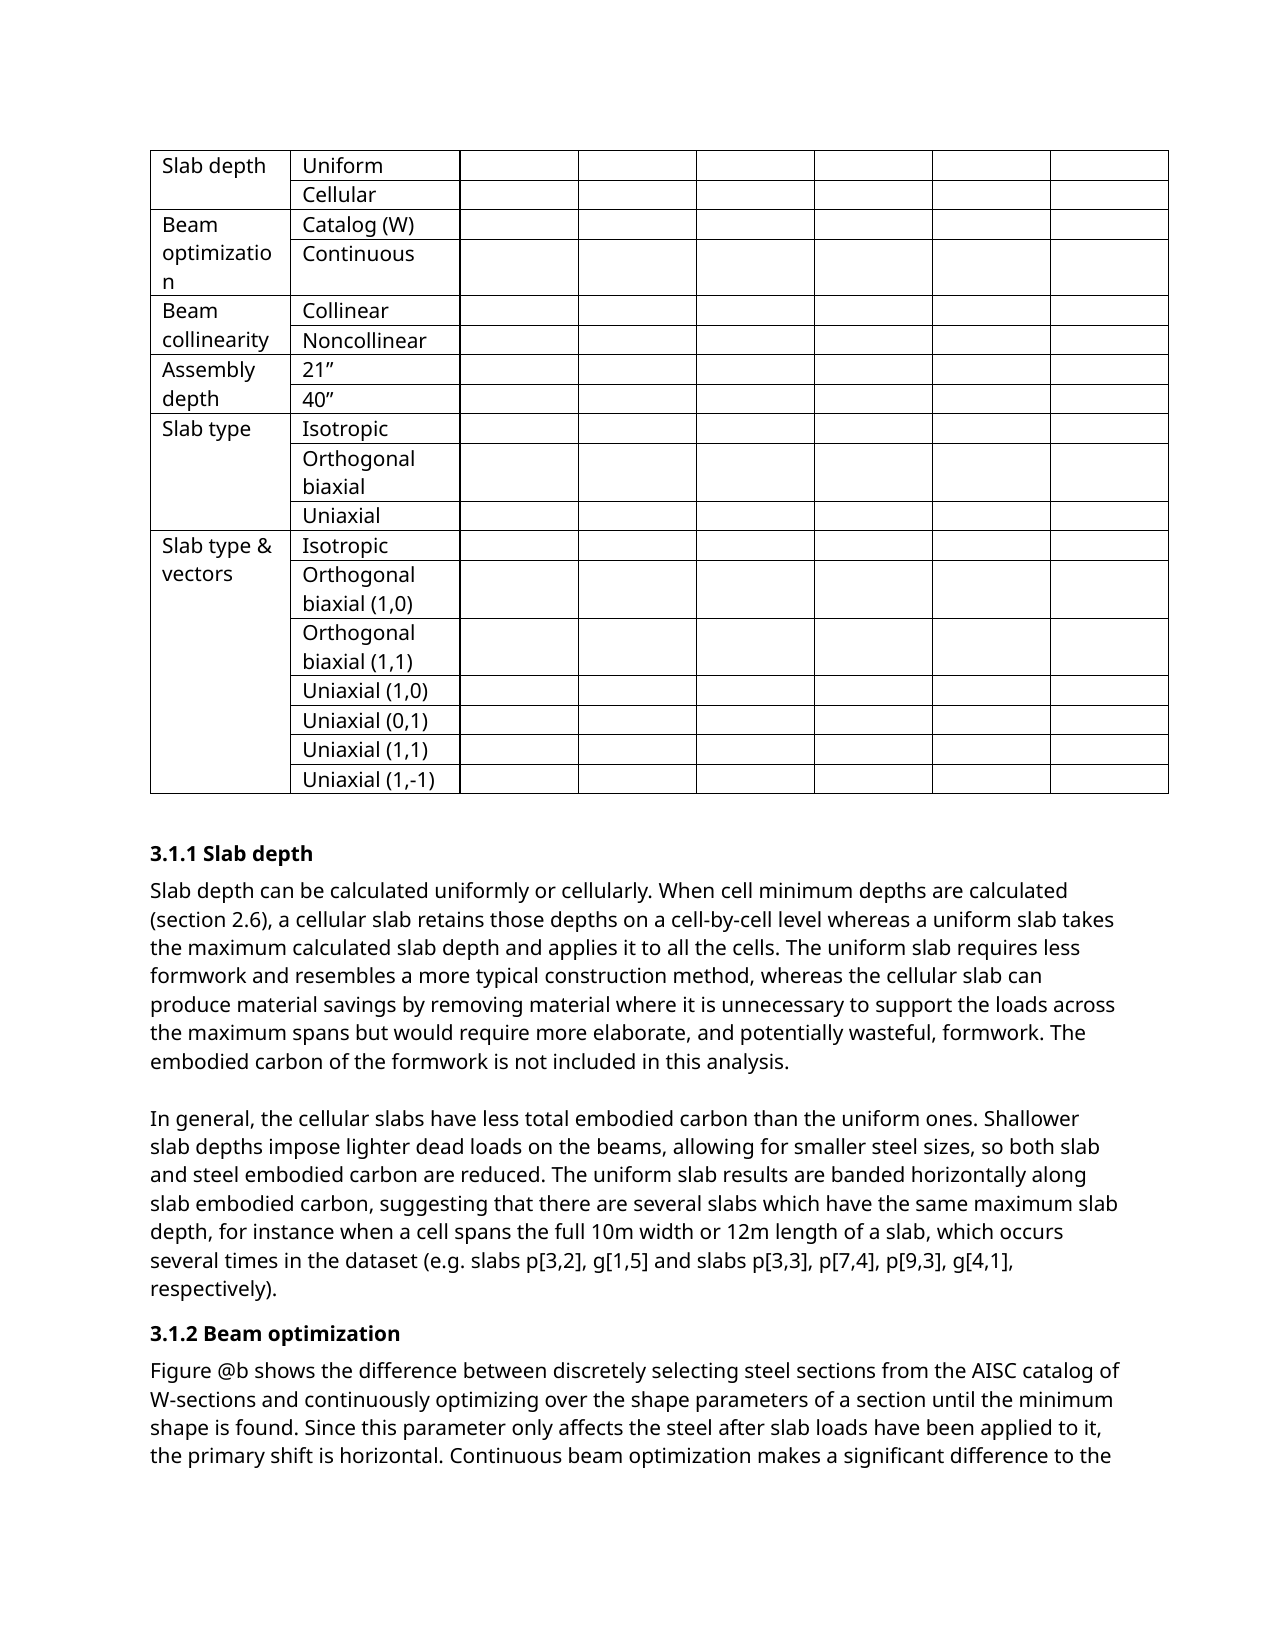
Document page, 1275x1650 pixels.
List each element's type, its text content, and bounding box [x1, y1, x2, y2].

table_cell [697, 531, 814, 559]
table_cell Collinear [291, 296, 459, 325]
table_cell [579, 531, 696, 559]
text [150, 1356, 1125, 1470]
table_cell [579, 444, 696, 501]
table_cell [933, 502, 1050, 530]
table_cell [697, 240, 814, 295]
table_cell Uniaxial (1,-1) [291, 765, 459, 793]
table_cell [815, 151, 932, 179]
table_cell [461, 414, 578, 443]
table_cell [1051, 502, 1168, 530]
table_cell [697, 619, 814, 675]
table_cell [579, 296, 696, 325]
table_cell [461, 240, 578, 295]
table_cell [933, 326, 1050, 354]
table_cell [461, 706, 578, 734]
table_cell Catalog (W) [291, 210, 459, 238]
table_cell [815, 181, 932, 209]
table_cell [1051, 619, 1168, 675]
text In general, the cellular slabs have less total embodied carbon than the uniform ones. Shallower slab depths impose lighter dead loads on the beams, allowing for smaller steel sizes, so both slab and steel embodied carbon are reduced. The uniform slab results are banded horizontally along slab embodied carbon, suggesting that there are several slabs which have the same maximum slab depth, for instance when a cell spans the full 10m width or 12m length of a slab, which occurs several times in the dataset (e.g. slabs p[3,2], g[1,5] and slabs p[3,3], p[7,4], p[9,3], g[4,1], respectively). [150, 1104, 1125, 1303]
table_cell [815, 414, 932, 443]
table_cell [1051, 561, 1168, 617]
table_cell 21” [291, 355, 459, 384]
table_cell Slab type & vectors [151, 531, 290, 793]
table_cell Uniaxial [291, 502, 459, 530]
table_cell [461, 561, 578, 617]
table_cell [815, 676, 932, 705]
table_cell [579, 181, 696, 209]
table_cell [1051, 385, 1168, 413]
table_cell [579, 414, 696, 443]
table_cell [461, 210, 578, 238]
table_cell Uniaxial (0,1) [291, 706, 459, 734]
table_cell Orthogonal biaxial (1,1) [291, 619, 459, 675]
table_cell Orthogonal biaxial [291, 444, 459, 501]
table_cell Isotropic [291, 531, 459, 559]
table_cell Uniform [291, 151, 459, 179]
table_cell [815, 706, 932, 734]
table_cell [1051, 355, 1168, 384]
table_cell [697, 502, 814, 530]
table_cell [1051, 326, 1168, 354]
table_cell [933, 151, 1050, 179]
table_cell [815, 502, 932, 530]
table_cell Uniaxial (1,0) [291, 676, 459, 705]
table_cell [579, 326, 696, 354]
table_cell [933, 444, 1050, 501]
table_cell [579, 151, 696, 179]
table_cell [815, 210, 932, 238]
table_cell [933, 531, 1050, 559]
table_cell Slab depth [151, 151, 290, 209]
table_cell [461, 296, 578, 325]
table_cell [1051, 531, 1168, 559]
table_cell [579, 240, 696, 295]
table_cell [697, 151, 814, 179]
table_cell [697, 676, 814, 705]
table_cell [697, 326, 814, 354]
table_cell Cellular [291, 181, 459, 209]
table_cell [461, 355, 578, 384]
table_cell [1051, 210, 1168, 238]
table_cell Assembly depth [151, 355, 290, 413]
subtitle 3.1.2 Beam optimization [150, 1319, 1125, 1348]
table_cell [933, 181, 1050, 209]
table_cell [697, 296, 814, 325]
table_cell [697, 561, 814, 617]
table_cell [461, 385, 578, 413]
table_cell [933, 240, 1050, 295]
table_cell [815, 444, 932, 501]
table_cell [933, 414, 1050, 443]
table_cell [815, 531, 932, 559]
table_cell [1051, 676, 1168, 705]
table_cell [461, 326, 578, 354]
table_cell [579, 502, 696, 530]
table_cell Beam collinearity [151, 296, 290, 354]
table_cell [461, 619, 578, 675]
table_cell [697, 181, 814, 209]
table_cell Continuous [291, 240, 459, 295]
table_cell [579, 765, 696, 793]
table_cell [461, 765, 578, 793]
table_cell [1051, 296, 1168, 325]
table_cell [461, 502, 578, 530]
table_cell [697, 735, 814, 764]
table_cell [815, 561, 932, 617]
table_cell [579, 676, 696, 705]
table_cell [697, 706, 814, 734]
table_cell [1051, 414, 1168, 443]
subtitle 3.1.1 Slab depth [150, 839, 1125, 868]
table_cell [461, 444, 578, 501]
table_cell [579, 385, 696, 413]
table_cell [461, 735, 578, 764]
table_cell Orthogonal biaxial (1,0) [291, 561, 459, 617]
table_cell [579, 561, 696, 617]
table_cell [697, 210, 814, 238]
table_cell [1051, 240, 1168, 295]
table_cell [815, 326, 932, 354]
table_cell [1051, 151, 1168, 179]
table_cell [933, 676, 1050, 705]
table_cell [815, 735, 932, 764]
table_cell [1051, 706, 1168, 734]
table_cell [815, 355, 932, 384]
table_cell [815, 240, 932, 295]
table_cell [933, 735, 1050, 764]
table_cell [933, 210, 1050, 238]
table_cell [933, 296, 1050, 325]
table_cell [697, 355, 814, 384]
table_cell [461, 151, 578, 179]
table_cell [461, 676, 578, 705]
table_cell [697, 444, 814, 501]
table_cell [579, 706, 696, 734]
table_cell [579, 355, 696, 384]
table_cell [815, 385, 932, 413]
table_cell [1051, 181, 1168, 209]
table_cell Uniaxial (1,1) [291, 735, 459, 764]
table_cell Noncollinear [291, 326, 459, 354]
table_cell [579, 619, 696, 675]
table_cell [815, 296, 932, 325]
text Slab depth can be calculated uniformly or cellularly. When cell minimum depths are calculated (section 2.6), a cellular slab retains those depths on a cell-by-cell level whereas a uniform slab takes the maximum calculated slab depth and applies it to all the cells. The uniform slab requires less formwork and resembles a more typical construction method, whereas the cellular slab can produce material savings by removing material where it is unnecessary to support the loads across the maximum spans but would require more elaborate, and potentially wasteful, formwork. The embodied carbon of the formwork is not included in this analysis. [150, 876, 1125, 1075]
table_cell [933, 561, 1050, 617]
table_cell [579, 210, 696, 238]
table_cell [461, 181, 578, 209]
table_cell [933, 619, 1050, 675]
table_cell [933, 355, 1050, 384]
table_cell [461, 531, 578, 559]
table_cell [815, 765, 932, 793]
table_cell [815, 619, 932, 675]
table_cell [579, 735, 696, 764]
table_cell [1051, 765, 1168, 793]
table_cell Isotropic [291, 414, 459, 443]
table_cell 40” [291, 385, 459, 413]
table_cell Beam optimization [151, 210, 290, 295]
table_cell [1051, 444, 1168, 501]
table_cell [933, 706, 1050, 734]
table_cell [1051, 735, 1168, 764]
table_cell [697, 765, 814, 793]
table_cell [697, 385, 814, 413]
table_cell [933, 385, 1050, 413]
table_cell Slab type [151, 414, 290, 530]
table_cell [933, 765, 1050, 793]
table_cell [697, 414, 814, 443]
